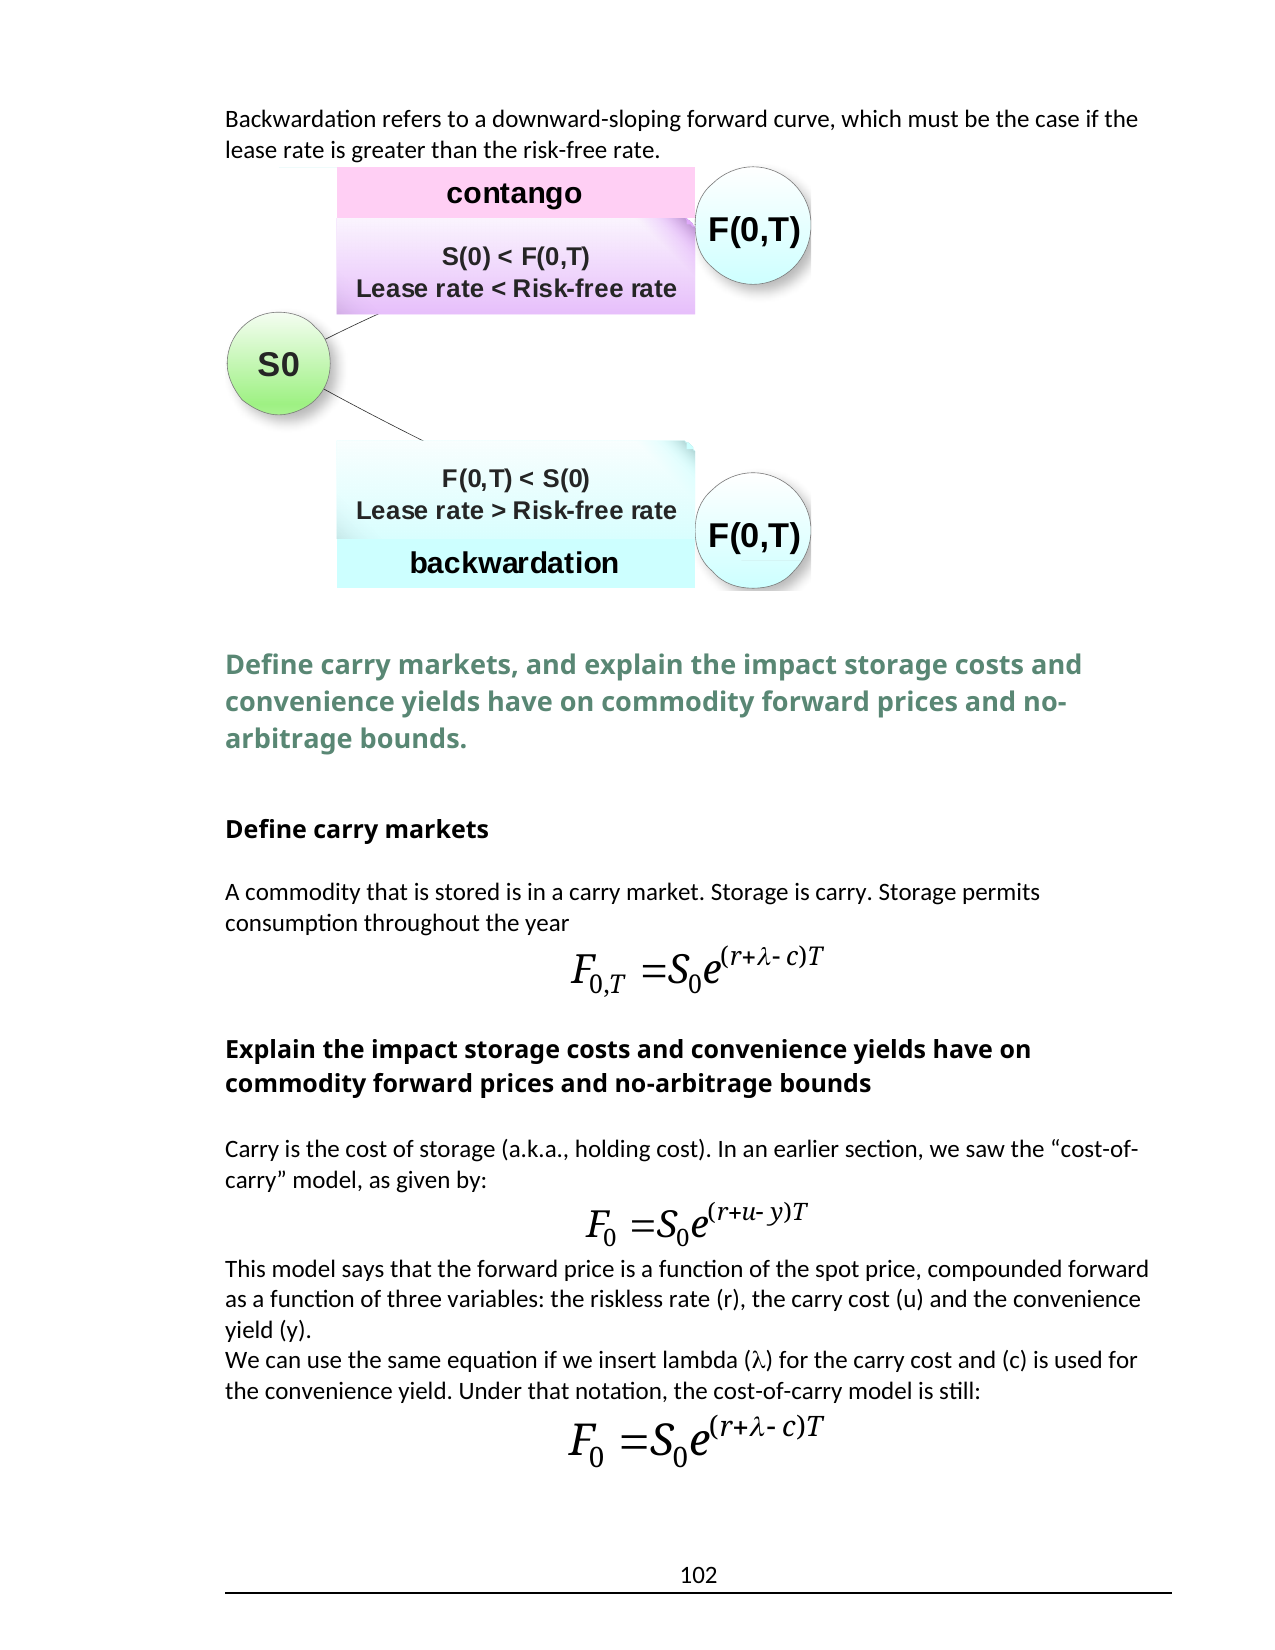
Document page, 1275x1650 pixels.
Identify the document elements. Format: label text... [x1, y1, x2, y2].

subtitle Explain the impact storage costs and convenience yields have on commodity forward prices and no‐arbitrage bounds [225, 1031, 1172, 1134]
subtitle Define carry markets [225, 812, 1172, 846]
subtitle Define carry markets, and explain the impact storage costs and convenience yields have on commodity forward prices and no-arbitrage bounds. [225, 646, 1172, 756]
text We can use the same equation if we insert lambda () for the carry cost and (c) is used for the convenience yield. Under that notation, the cost-of-carry model is still: [225, 1345, 1172, 1406]
text A commodity that is stored is in a carry market. Storage is carry. Storage permits consumption throughout the year [225, 877, 1172, 938]
text This model says that the forward price is a function of the spot price, compounded forward as a function of three variables: the riskless rate (r), the carry cost (u) and the convenience yield (y). [225, 1253, 1172, 1345]
text Backwardation refers to a downward-sloping forward curve, which must be the case if the lease rate is greater than the risk-free rate. [225, 103, 1172, 164]
text Carry is the cost of storage (a.k.a., holding cost). In an earlier section, we saw the “cost-of-carry” model, as given by: [225, 1134, 1172, 1195]
